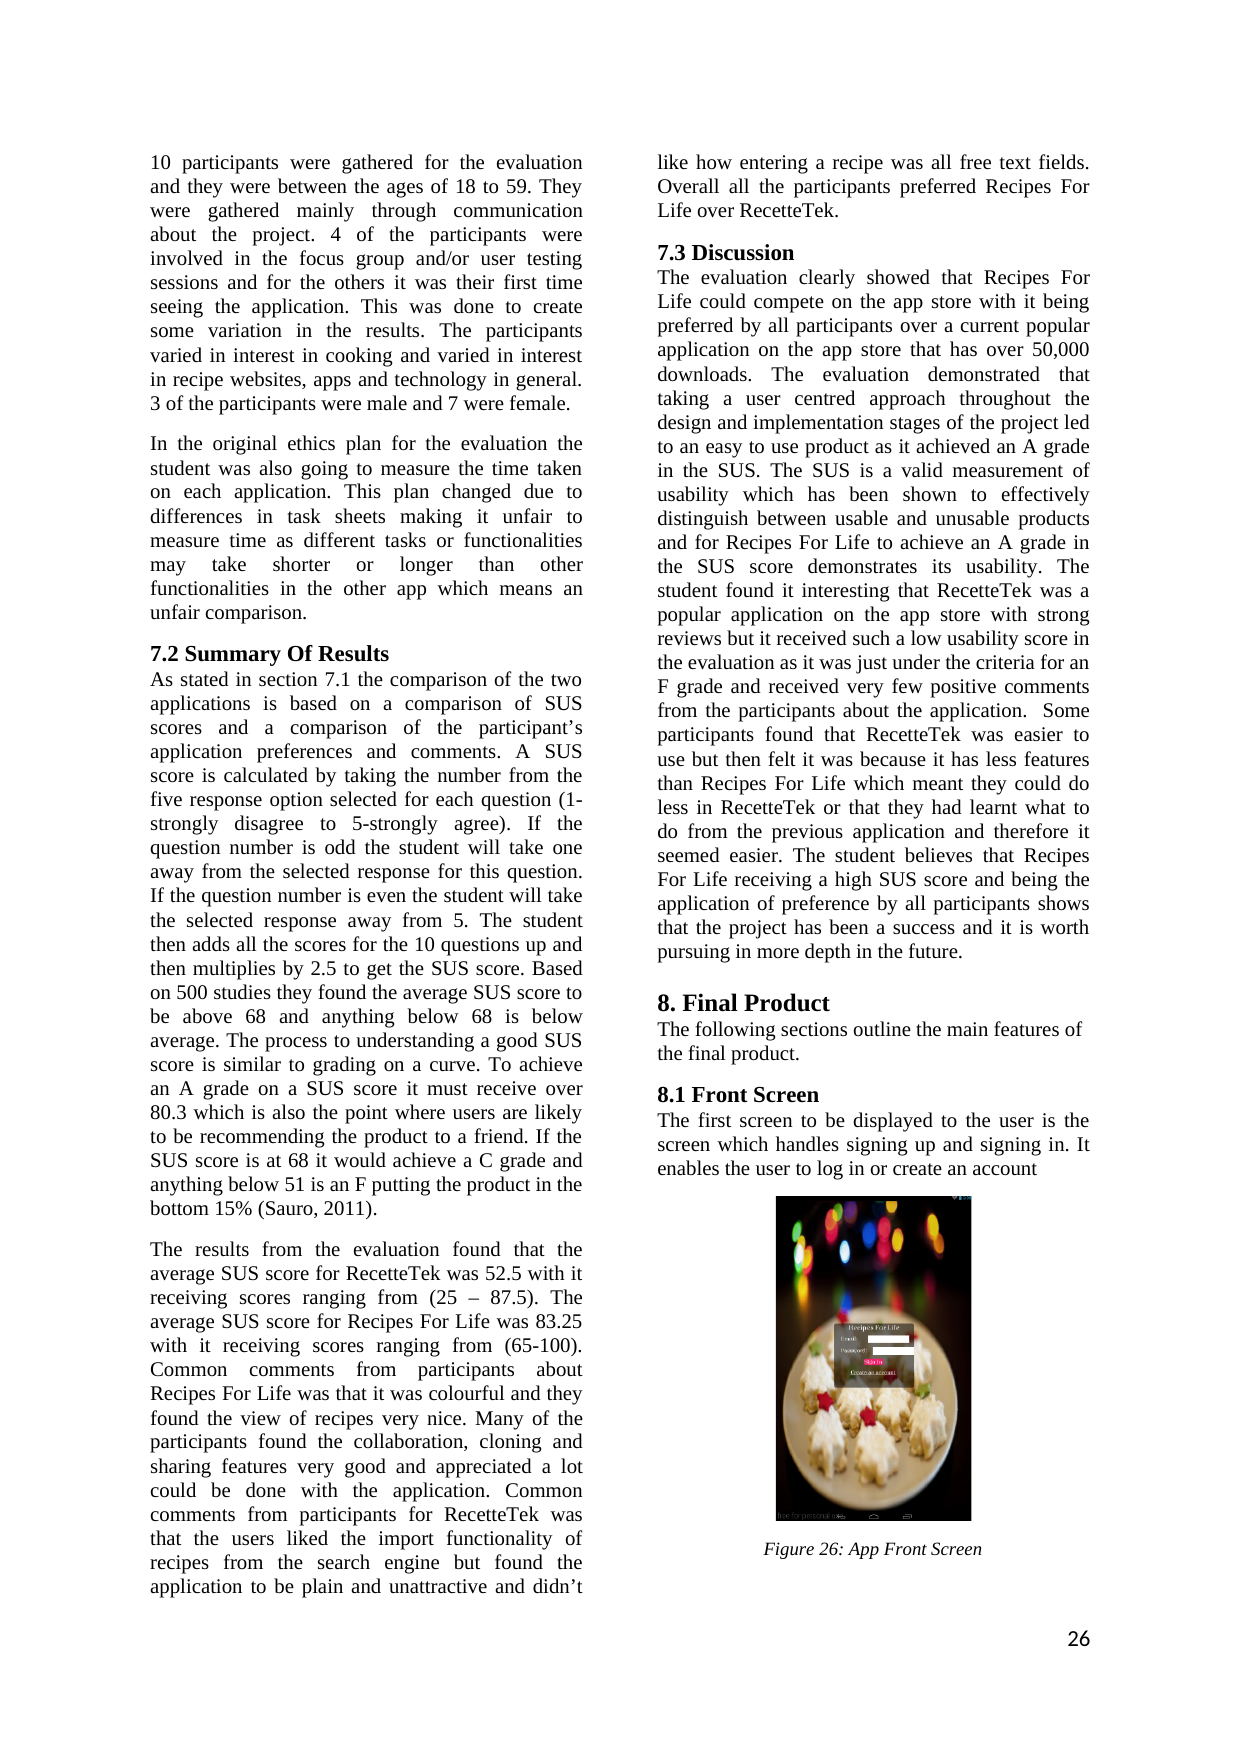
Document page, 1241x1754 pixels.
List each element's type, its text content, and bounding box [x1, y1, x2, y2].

text 10 participants were gathered for the evaluation and they were between the ages of 18 to 59. They were gathered mainly through communication about the project. 4 of the participants were involved in the focus group and/or user testing sessions and for the others it was their first time seeing the application. This was done to create some variation in the results. The participants varied in interest in cooking and varied in interest in recipe websites, apps and technology in general. 3 of the participants were male and 7 were female. [150, 150, 583, 415]
subtitle 8.1 Front Screen [657, 1082, 1090, 1108]
text The first screen to be displayed to the user is the screen which handles signing up and signing in. It enables the user to log in or create an account [657, 1108, 1090, 1180]
text The results from the evaluation found that the average SUS score for RecetteTek was 52.5 with it receiving scores ranging from (25 – 87.5). The average SUS score for Recipes For Life was 83.25 with it receiving scores ranging from (65-100). Common comments from participants about Recipes For Life was that it was colourful and they found the view of recipes very nice. Many of the participants found the collaboration, cloning and sharing features very good and appreciated a lot could be done with the application. Common comments from participants for RecetteTek was that the users liked the import functionality of recipes from the search engine but found the application to be plain and unattractive and didn’t like how entering a recipe was all free text fields. Overall all the participants preferred Recipes For Life over RecetteTek. [150, 1237, 583, 1598]
subtitle 7.2 Summary Of Results [150, 641, 583, 667]
text As stated in section 7.1 the comparison of the two applications is based on a comparison of SUS scores and a comparison of the participant’s application preferences and comments. A SUS score is calculated by taking the number from the five response option selected for each question (1-strongly disagree to 5-strongly agree). If the question number is odd the student will take one away from the selected response for this question. If the question number is even the student will take the selected response away from 5. The student then adds all the scores for the 10 questions up and then multiplies by 2.5 to get the SUS score. Based on 500 studies they found the average SUS score to be above 68 and anything below 68 is below average. The process to understanding a good SUS score is similar to grading on a curve. To achieve an A grade on a SUS score it must receive over 80.3 which is also the point where users are likely to be recommending the product to a friend. If the SUS score is at 68 it would achieve a C grade and anything below 51 is an F putting the product in the bottom 15% . [150, 667, 583, 1220]
subtitle 7.3 Discussion [657, 239, 1090, 265]
text The evaluation clearly showed that Recipes For Life could compete on the app store with it being preferred by all participants over a current popular application on the app store that has over 50,000 downloads. The evaluation demonstrated that taking a user centred approach throughout the design and implementation stages of the project led to an easy to use product as it achieved an A grade in the SUS. The SUS is a valid measurement of usability which has been shown to effectively distinguish between usable and unusable products and for Recipes For Life to achieve an A grade in the SUS score demonstrates its usability. The student found it interesting that RecetteTek was a popular application on the app store with strong reviews but it received such a low usability score in the evaluation as it was just under the criteria for an F grade and received very few positive comments from the participants about the application. Some participants found that RecetteTek was easier to use but then felt it was because it has less features than Recipes For Life which meant they could do less in RecetteTek or that they had learnt what to do from the previous application and therefore it seemed easier. The student believes that Recipes For Life receiving a high SUS score and being the application of preference by all participants shows that the project has been a success and it is worth pursuing in more depth in the future. [657, 265, 1090, 963]
text In the original ethics plan for the evaluation the student was also going to measure the time taken on each application. This plan changed due to differences in task sheets making it unfair to measure time as different tasks or functionalities may take shorter or longer than other functionalities in the other app which means an unfair comparison. [150, 431, 583, 624]
subtitle 8. Final Product [657, 988, 1090, 1017]
picture [775, 1196, 972, 1521]
text The following sections outline the main features of the final product. [657, 1017, 1090, 1065]
